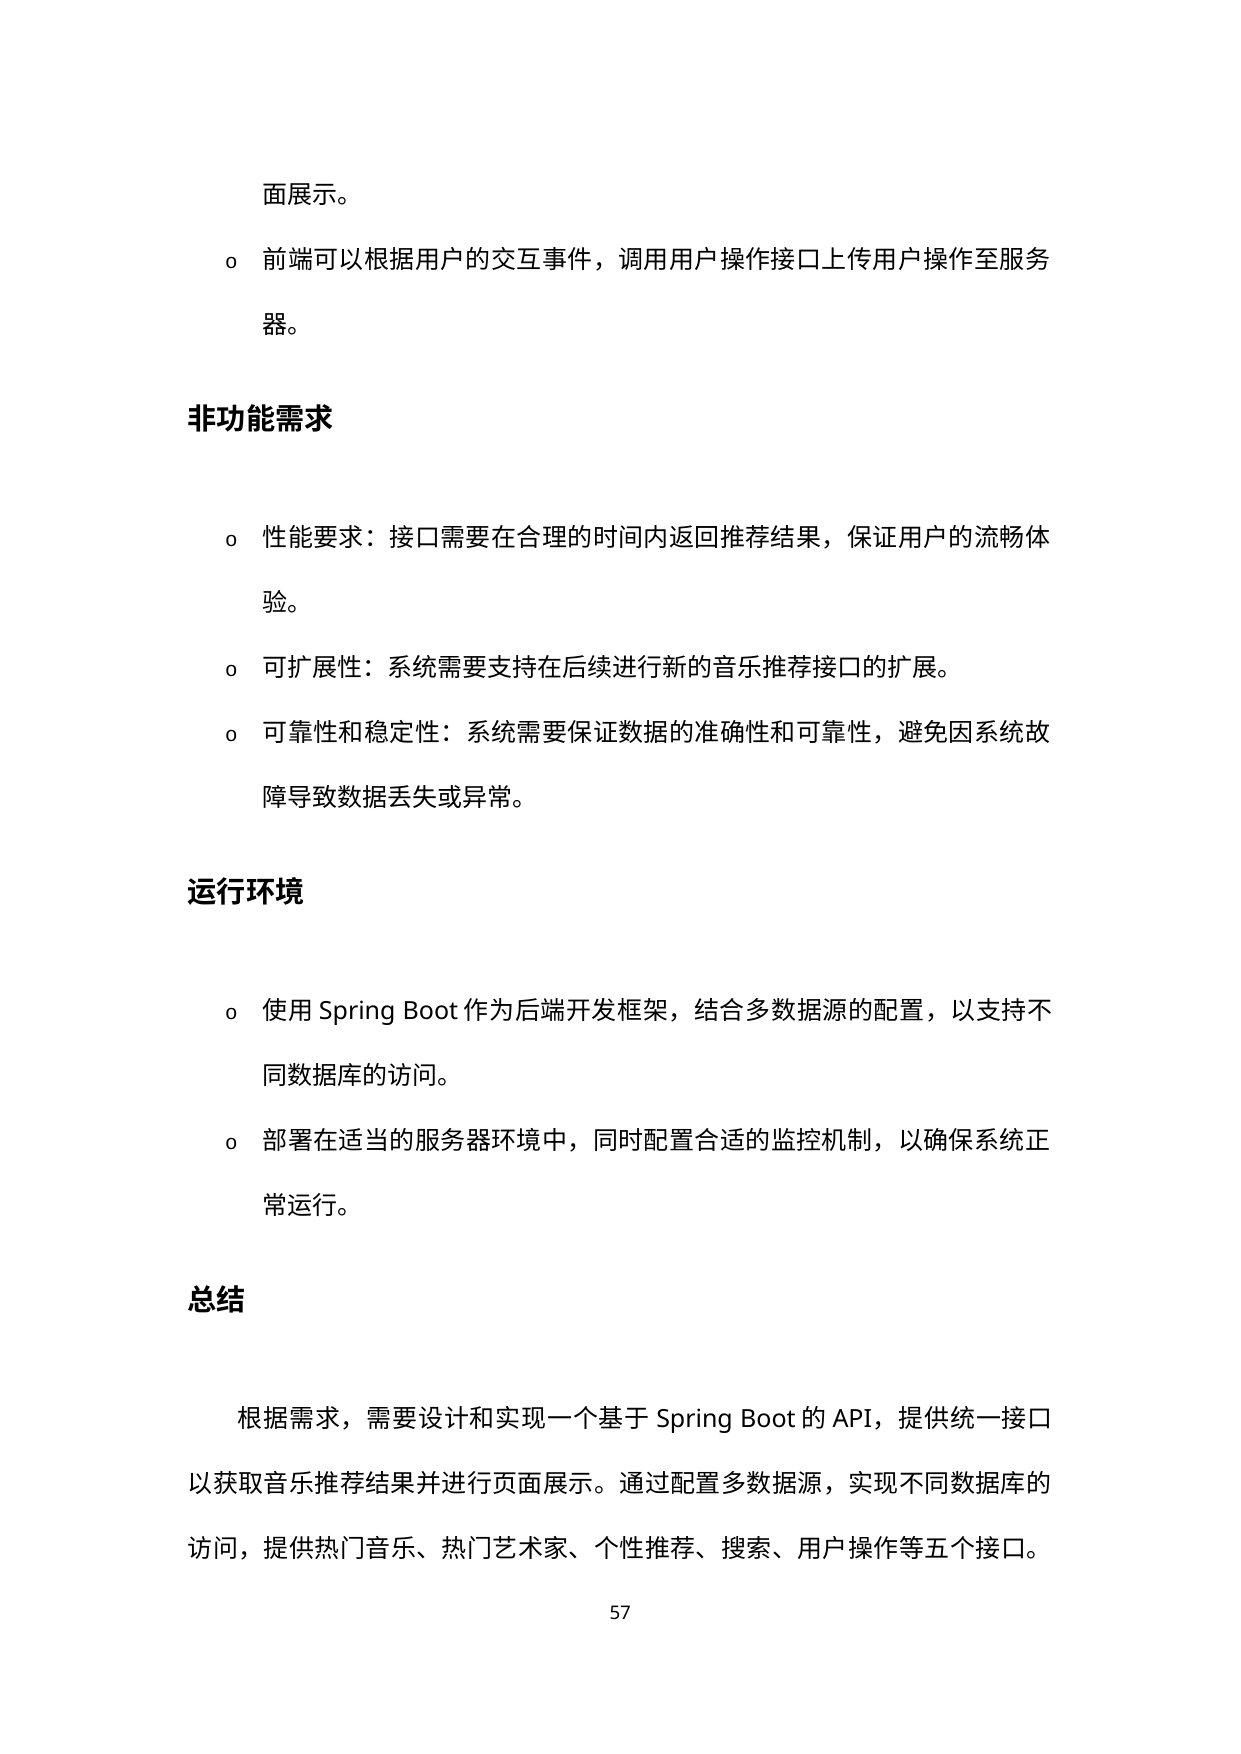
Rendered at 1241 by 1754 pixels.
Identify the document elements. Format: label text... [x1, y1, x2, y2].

list 可靠性和稳定性：系统需要保证数据的准确性和可靠性，避免因系统故障导致数据丢失或异常。 [225, 698, 1053, 828]
list 性能要求：接口需要在合理的时间内返回推荐结果，保证用户的流畅体验。 [225, 503, 1053, 633]
subtitle 总结 [187, 1265, 1053, 1330]
list 部署在适当的服务器环境中，同时配置合适的监控机制，以确保系统正常运行。 [225, 1106, 1053, 1236]
list 使用Spring Boot作为后端开发框架，结合多数据源的配置，以支持不同数据库的访问。 [225, 976, 1053, 1106]
subtitle 非功能需求 [187, 384, 1053, 449]
list 可扩展性：系统需要支持在后续进行新的音乐推荐接口的扩展。 [225, 633, 1053, 698]
list 前端可以根据用户的交互事件，调用用户操作接口上传用户操作至服务器。 [225, 225, 1053, 355]
subtitle 运行环境 [187, 857, 1053, 922]
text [187, 1384, 1053, 1579]
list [225, 160, 1053, 225]
